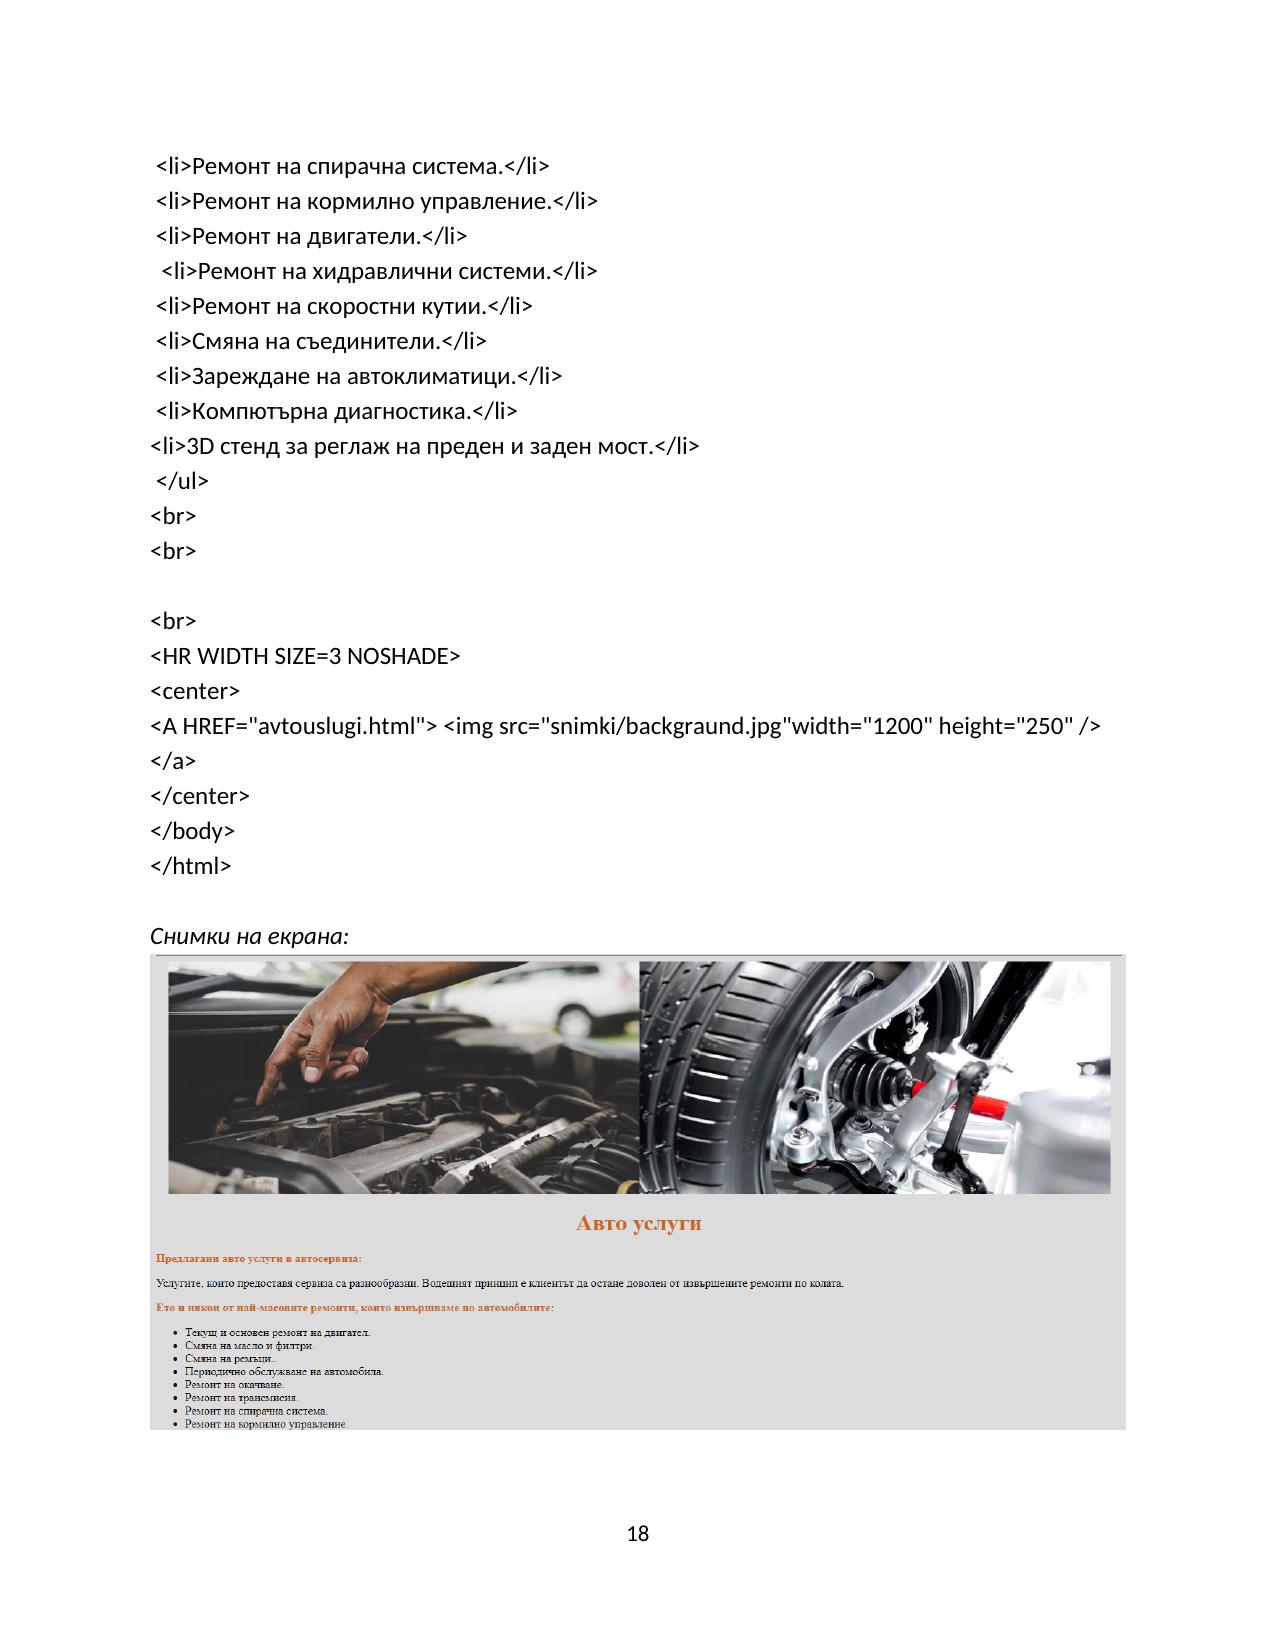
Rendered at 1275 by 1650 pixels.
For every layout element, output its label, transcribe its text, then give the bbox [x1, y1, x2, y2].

text <li>Ремонт на хидравлични системи.</li> [150, 255, 1125, 286]
text </center> [150, 780, 1125, 811]
text <HR WIDTH SIZE=3 NOSHADE> [150, 640, 1125, 671]
text <li>Зареждане на автоклиматици.</li> [150, 360, 1125, 391]
text <li>Смяна на съединители.</li> [150, 325, 1125, 356]
text </html> [150, 850, 1125, 881]
text <li>Ремонт на кормилно управление.</li> [150, 185, 1125, 216]
text <br> [150, 605, 1125, 636]
text <A HREF="avtouslugi.html"> <img src="snimki/backgraund.jpg"width="1200" height="250" /> </a> [150, 710, 1125, 776]
text </ul> [150, 465, 1125, 496]
text </body> [150, 815, 1125, 846]
text <center> [150, 675, 1125, 706]
text <li>3D стенд за реглаж на преден и заден мост.</li> [150, 430, 1125, 461]
text <br> [150, 535, 1125, 566]
text <li>Ремонт на скоростни кутии.</li> [150, 290, 1125, 321]
text Снимки на екрана: [150, 920, 1125, 951]
text <li>Ремонт на спирачна система.</li> [150, 150, 1125, 181]
text <li>Компютърна диагностика.</li> [150, 395, 1125, 426]
text <li>Ремонт на двигатели.</li> [150, 220, 1125, 251]
picture [150, 954, 1126, 1430]
text <br> [150, 500, 1125, 531]
